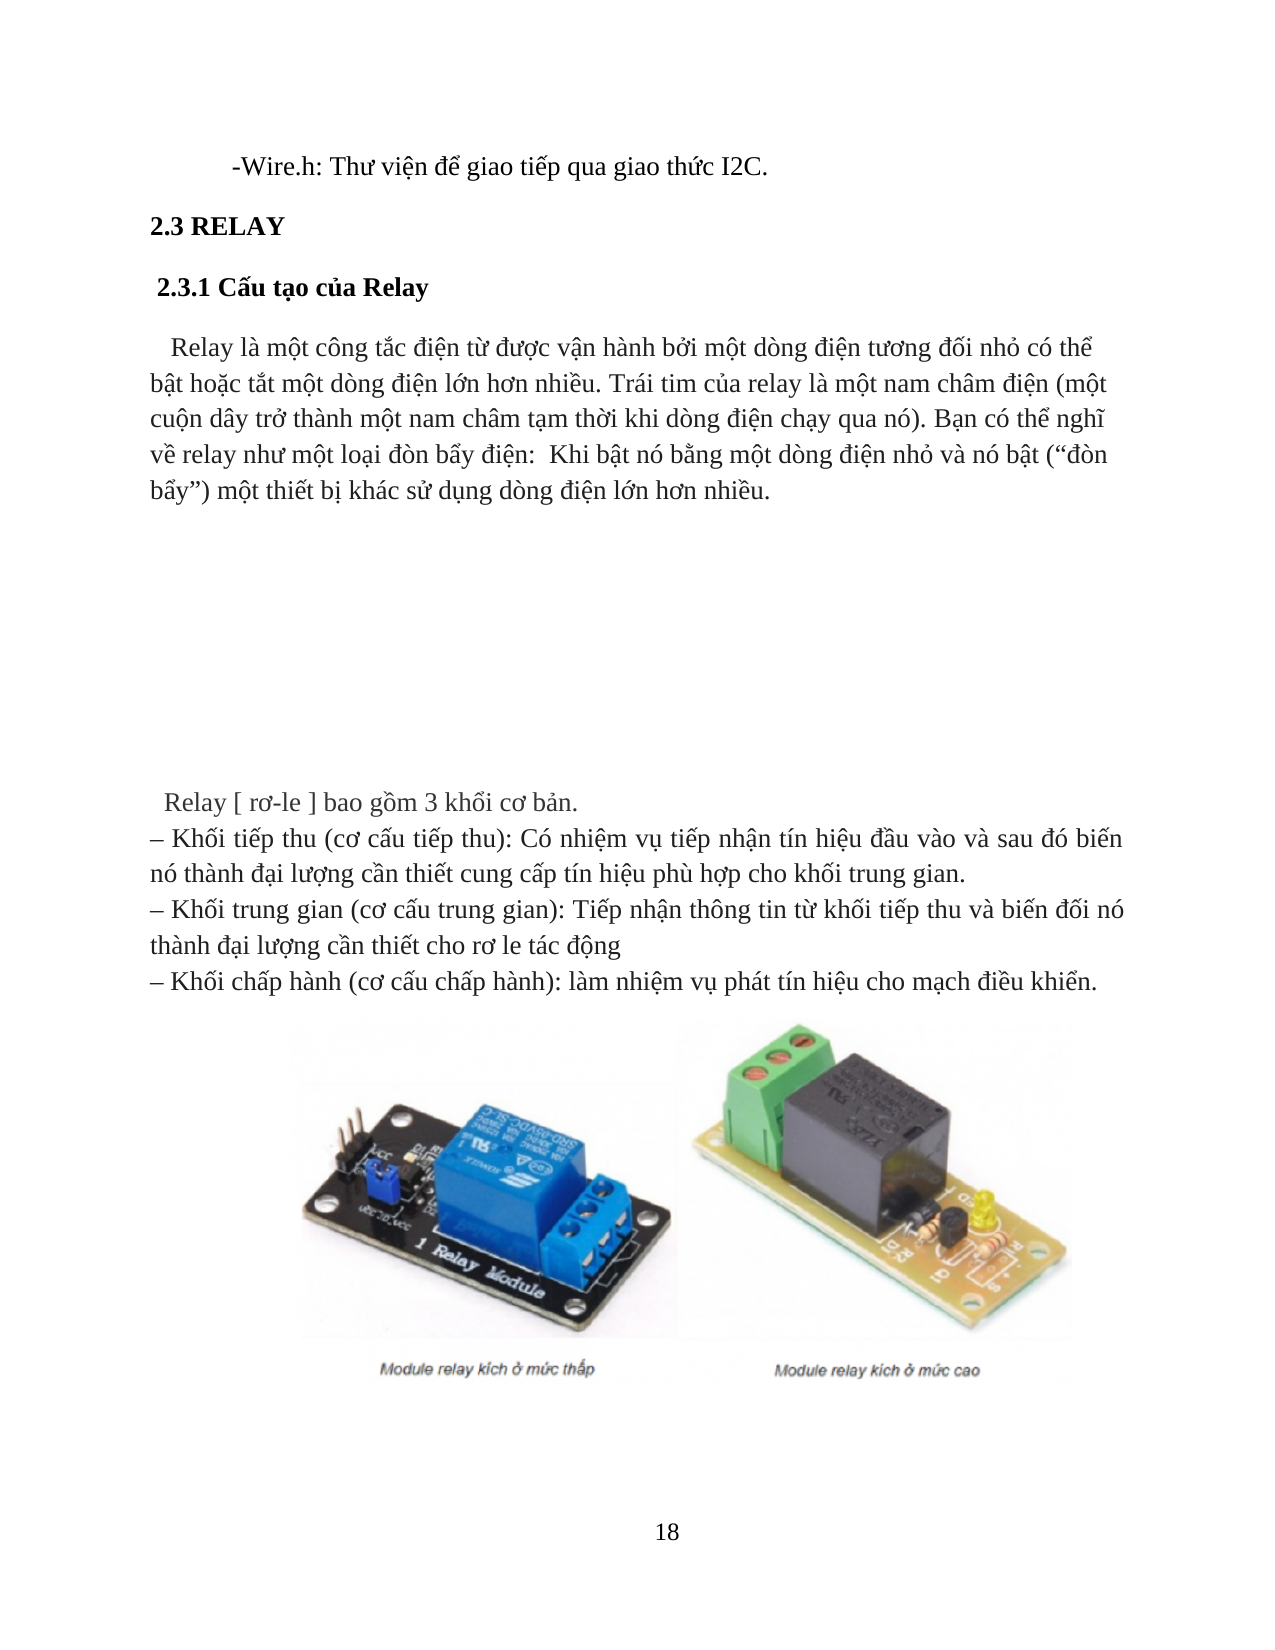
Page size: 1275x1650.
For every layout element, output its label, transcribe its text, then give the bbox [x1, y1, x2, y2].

text – Khối trung gian (cơ cấu trung gian): Tiếp nhận thông tin từ khối tiếp thu và biến đối nó thành đại lượng cần thiết cho rơ le tác động [150, 893, 1125, 960]
text -Wire.h: Thư viện để giao tiếp qua giao thức I2C. [225, 150, 1125, 181]
text 2.3 RELAY [150, 210, 1125, 241]
text – Khối chấp hành (cơ cấu chấp hành): làm nhiệm vụ phát tín hiệu cho mạch điều khiển. [150, 965, 1125, 996]
text 2.3.1 Cấu tạo của Relay [150, 271, 1125, 302]
text – Khối tiếp thu (cơ cấu tiếp thu): Có nhiệm vụ tiếp nhận tín hiệu đầu vào và sau đó biến nó thành đại lượng cần thiết cung cấp tín hiệu phù hợp cho khối trung gian. [150, 822, 1125, 889]
picture [150, 1000, 1125, 1385]
text Relay là một công tắc điện từ được vận hành bởi một dòng điện tương đối nhỏ có thể bật hoặc tắt một dòng điện lớn hơn nhiều. Trái tim của relay là một nam châm điện (một cuộn dây trở thành một nam châm tạm thời khi dòng điện chạy qua nó). Bạn có thể nghĩ về relay như một loại đòn bẩy điện: Khi bật nó bằng một dòng điện nhỏ và nó bật (“đòn bẩy”) một thiết bị khác sử dụng dòng điện lớn hơn nhiều. [150, 331, 1125, 505]
text Relay [ rơ-le ] bao gồm 3 khổi cơ bản. [163, 786, 1125, 817]
